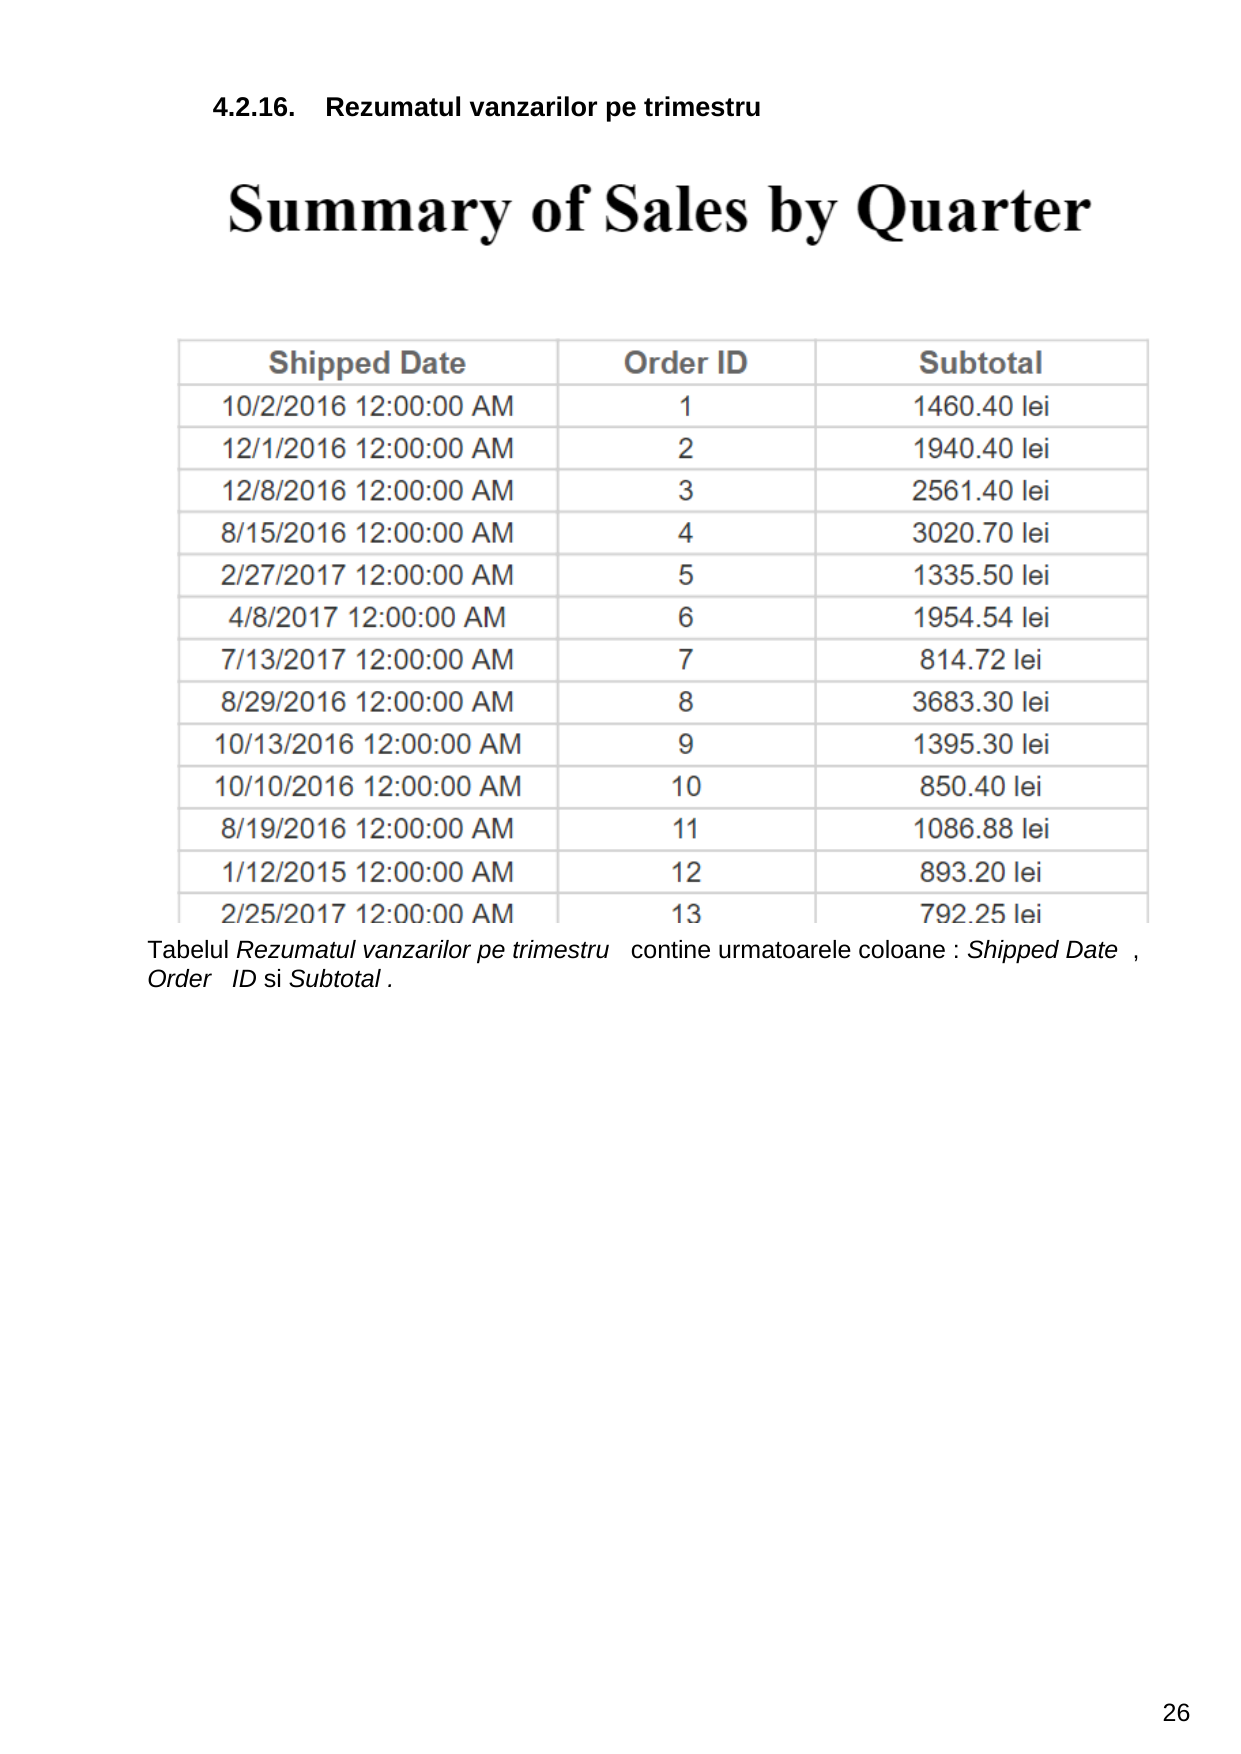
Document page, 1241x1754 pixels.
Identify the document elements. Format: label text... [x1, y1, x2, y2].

text Tabelul Rezumatul vanzarilor pe trimestru contine urmatoarele coloane : Shipped Date , Order ID si Subtotal . [147, 935, 1190, 993]
picture [146, 134, 1190, 923]
subtitle Rezumatul vanzarilor pe trimestru [213, 91, 1190, 122]
